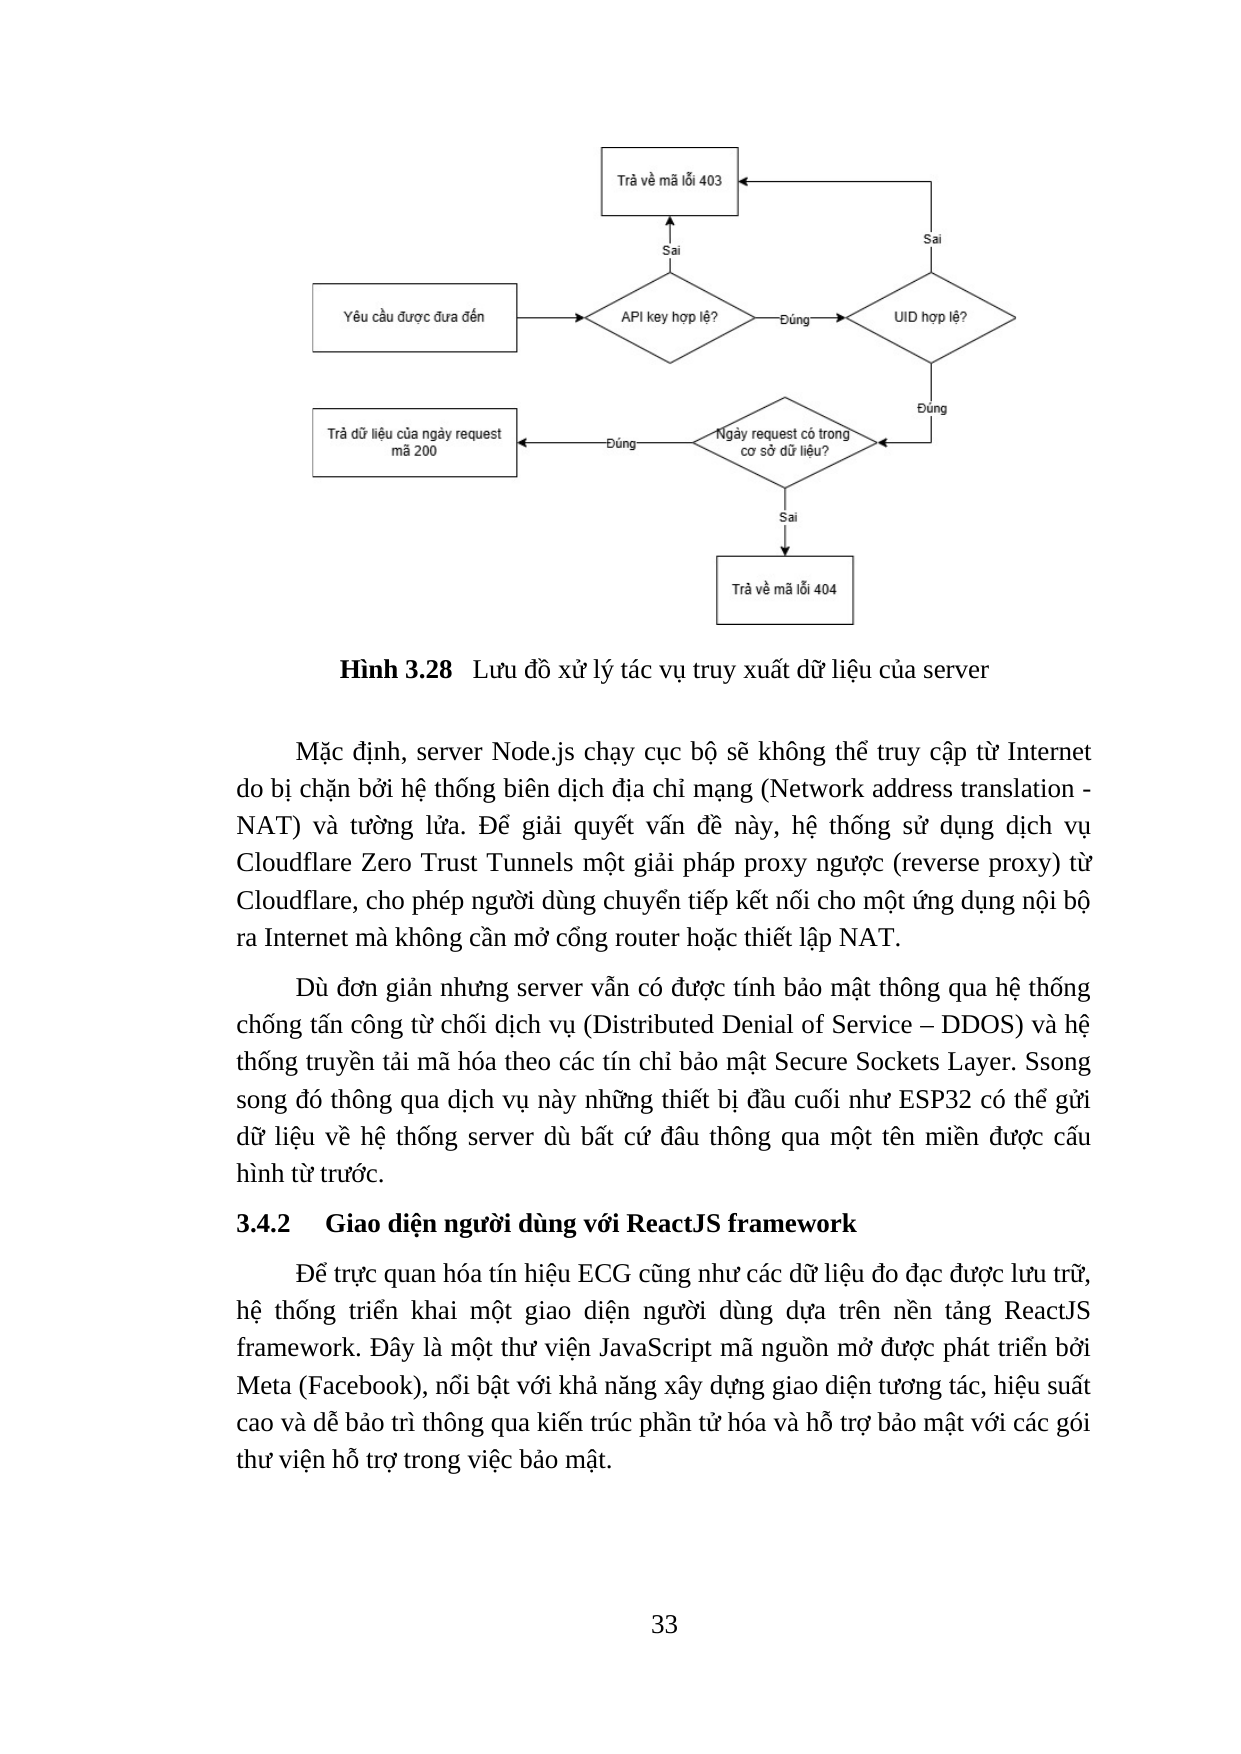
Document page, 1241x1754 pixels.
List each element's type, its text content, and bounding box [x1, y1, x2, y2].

text Mặc định, server Node.js chạy cục bộ sẽ không thể truy cập từ Internet do bị chặn bởi hệ thống biên dịch địa chỉ mạng (Network address translation - NAT) và tường lửa. Để giải quyết vấn đề này, hệ thống sử dụng dịch vụ Cloudflare Zero Trust Tunnels một giải pháp proxy ngược (reverse proxy) từ Cloudflare, cho phép người dùng chuyển tiếp kết nối cho một ứng dụng nội bộ ra Internet mà không cần mở cổng router hoặc thiết lập NAT. [236, 734, 1092, 952]
picture [312, 147, 1017, 625]
text Để trực quan hóa tín hiệu ECG cũng như các dữ liệu đo đạc được lưu trữ, hệ thống triển khai một giao diện người dùng dựa trên nền tảng ReactJS framework. Đây là một thư viện JavaScript mã nguồn mở được phát triển bởi Meta (Facebook), nổi bật với khả năng xây dựng giao diện tương tác, hiệu suất cao và dễ bảo trì thông qua kiến trúc phần tử hóa và hỗ trợ bảo mật với các gói thư viện hỗ trợ trong việc bảo mật. [236, 1257, 1092, 1474]
text Giao diện người dùng với ReactJS framework [236, 1207, 1092, 1238]
text Dù đơn giản nhưng server vẫn có được tính bảo mật thông qua hệ thống chống tấn công từ chối dịch vụ (Distributed Denial of Service – DDOS) và hệ thống truyền tải mã hóa theo các tín chỉ bảo mật Secure Sockets Layer. Ssong song đó thông qua dịch vụ này những thiết bị đầu cuối như ESP32 có thể gửi dữ liệu về hệ thống server dù bất cứ đâu thông qua một tên miền được cấu hình từ trước. [236, 971, 1092, 1188]
